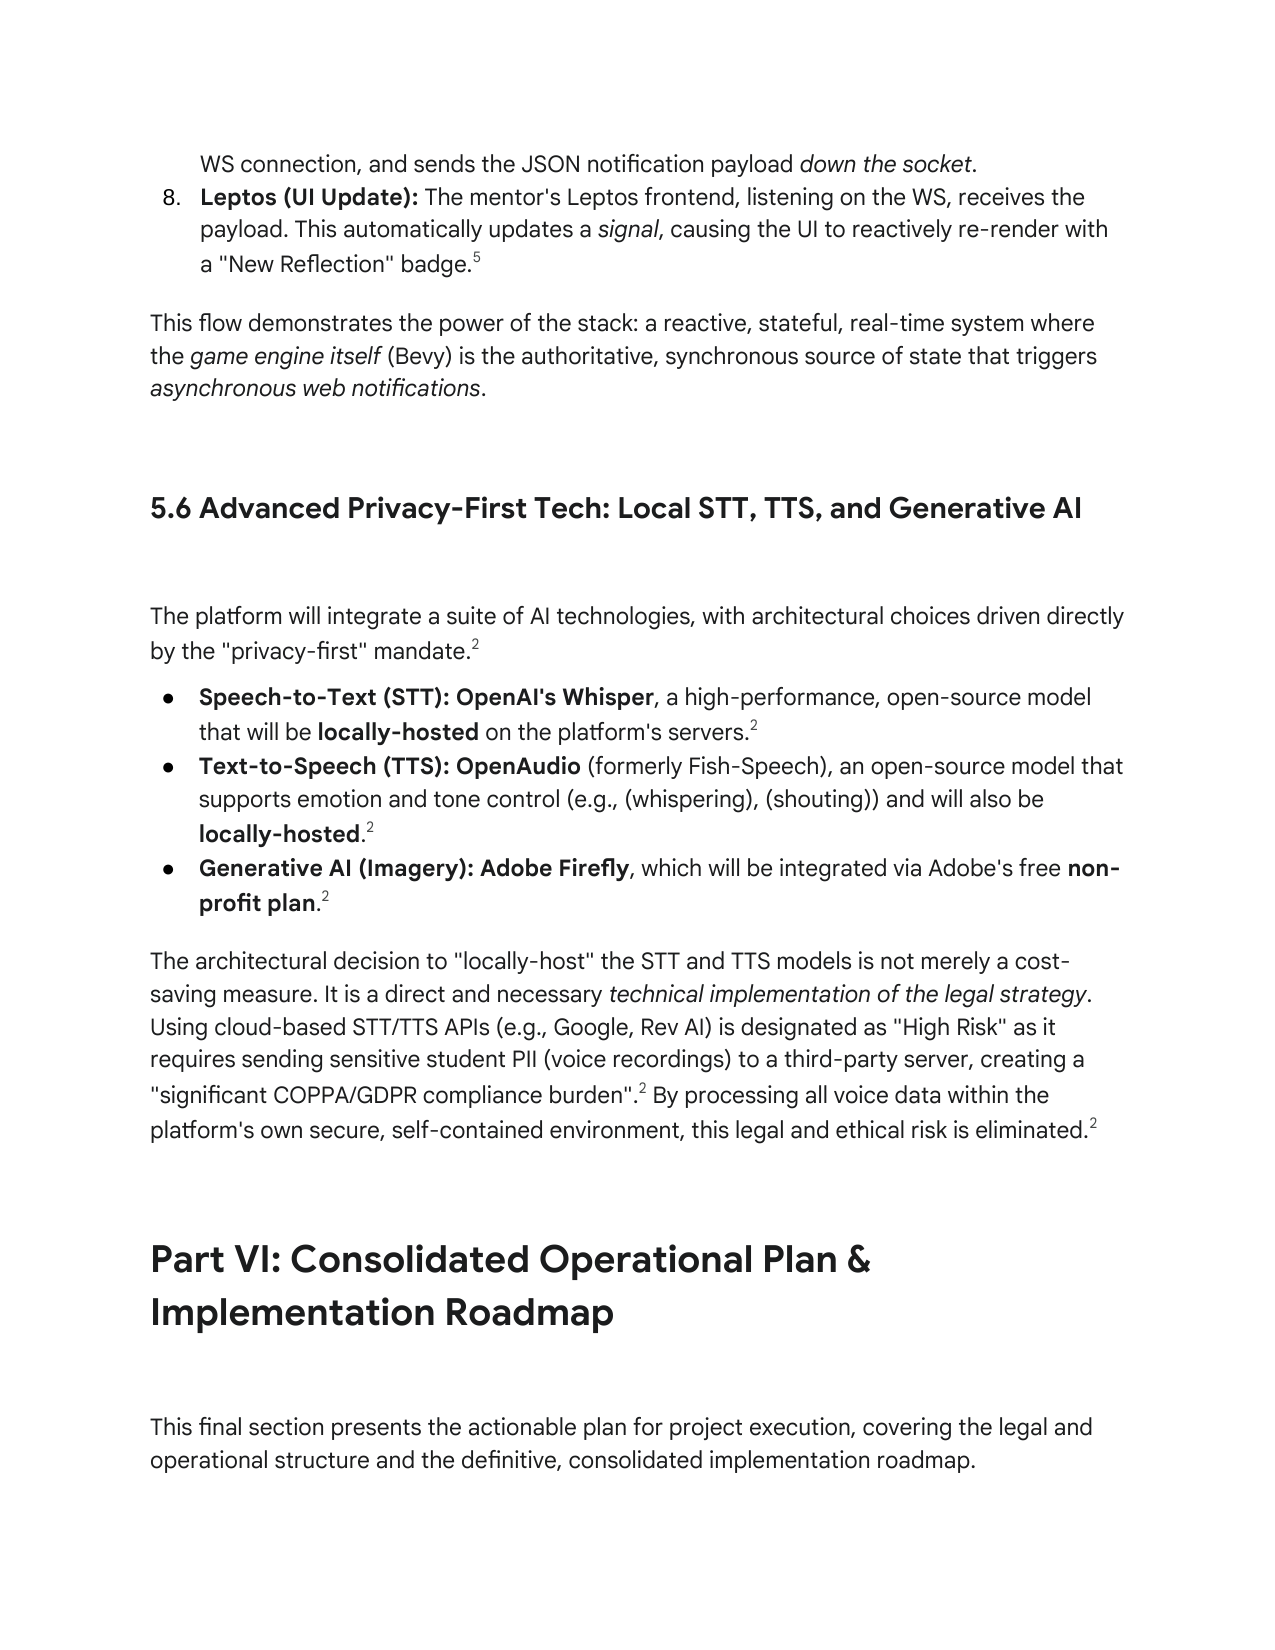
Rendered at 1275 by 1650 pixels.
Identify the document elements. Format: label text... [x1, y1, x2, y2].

text This flow demonstrates the power of the stack: a reactive, stateful, real-time system where the game engine itself (Bevy) is the authoritative, synchronous source of state that triggers asynchronous web notifications. [150, 309, 1125, 403]
subtitle Part VI: Consolidated Operational Plan & Implementation Roadmap [150, 1236, 1125, 1337]
list Speech-to-Text (STT): OpenAI's Whisper, a high-performance, open-source model that will be locally-hosted on the platform's servers.2 [161, 683, 1125, 748]
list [162, 150, 1125, 179]
list Generative AI (Imagery): Adobe Firefly, which will be integrated via Adobe's free non-profit plan.2 [161, 854, 1125, 918]
text This final section presents the actionable plan for project execution, covering the legal and operational structure and the definitive, consolidated implementation roadmap. [150, 1413, 1125, 1475]
list Text-to-Speech (TTS): OpenAudio (formerly Fish-Speech), an open-source model that supports emotion and tone control (e.g., (whispering), (shouting)) and will also be locally-hosted.2 [161, 752, 1125, 849]
text The platform will integrate a suite of AI technologies, with architectural choices driven directly by the "privacy-first" mandate.2 [150, 602, 1125, 666]
text The architectural decision to "locally-host" the STT and TTS models is not merely a cost-saving measure. It is a direct and necessary technical implementation of the legal strategy. Using cloud-based STT/TTS APIs (e.g., Google, Rev AI) is designated as "High Risk" as it requires sending sensitive student PII (voice recordings) to a third-party server, creating a "significant COPPA/GDPR compliance burden".2 By processing all voice data within the platform's own secure, self-contained environment, this legal and ethical risk is eliminated.2 [150, 948, 1125, 1146]
subtitle 5.6 Advanced Privacy-First Tech: Local STT, TTS, and Generative AI [150, 490, 1125, 527]
list Leptos (UI Update): The mentor's Leptos frontend, listening on the WS, receives the payload. This automatically updates a signal, causing the UI to reactively re-render with a "New Reflection" badge.5 [162, 183, 1125, 280]
